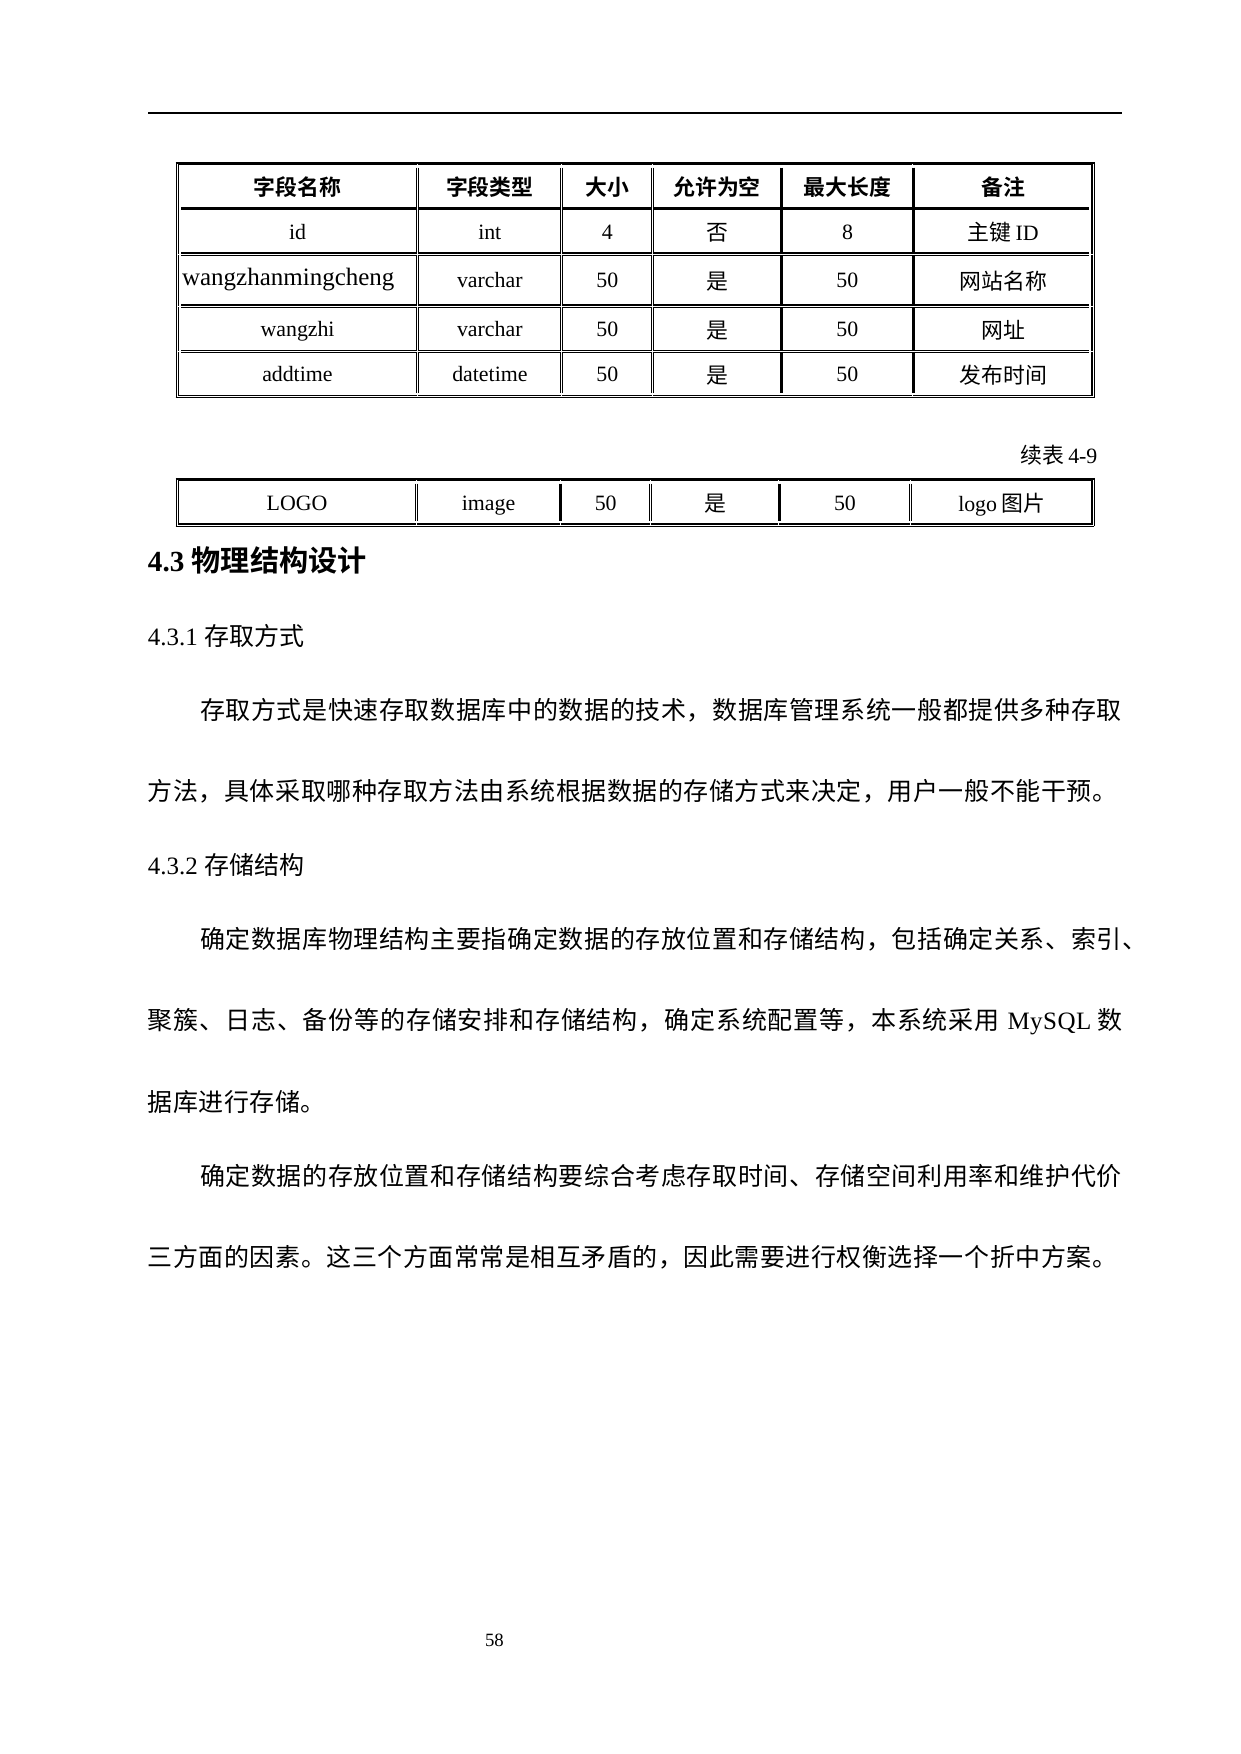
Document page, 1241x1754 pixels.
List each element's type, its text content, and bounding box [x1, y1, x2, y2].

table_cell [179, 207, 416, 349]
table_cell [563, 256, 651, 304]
text 存取方式是快速存取数据库中的数据的技术，数据库管理系统一般都提供多种存取方法，具体采取哪种存取方法由系统根据数据的存储方式来决定，用户一般不能干预。 [148, 676, 1122, 822]
text 续表4-9 [148, 437, 1097, 470]
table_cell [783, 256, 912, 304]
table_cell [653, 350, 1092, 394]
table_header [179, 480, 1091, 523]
text 确定数据的存放位置和存储结构要综合考虑存取时间、存储空间利用率和维护代价三方面的因素。这三个方面常常是相互矛盾的，因此需要进行权衡选择一个折中方案。 [148, 1142, 1122, 1288]
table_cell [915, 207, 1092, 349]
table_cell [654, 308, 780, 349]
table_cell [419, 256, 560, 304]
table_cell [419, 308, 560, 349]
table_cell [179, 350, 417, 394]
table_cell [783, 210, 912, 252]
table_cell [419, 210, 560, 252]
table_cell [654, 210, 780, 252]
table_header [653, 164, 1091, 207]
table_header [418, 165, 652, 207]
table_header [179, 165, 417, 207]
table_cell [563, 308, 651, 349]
text 确定数据库物理结构主要指确定数据的存放位置和存储结构，包括确定关系、索引、聚簇、日志、备份等的存储安排和存储结构，确定系统配置等，本系统采用MySQL数据库进行存储。 [148, 905, 1122, 1133]
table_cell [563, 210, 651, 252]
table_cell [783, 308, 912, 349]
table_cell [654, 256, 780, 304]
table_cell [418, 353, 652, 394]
